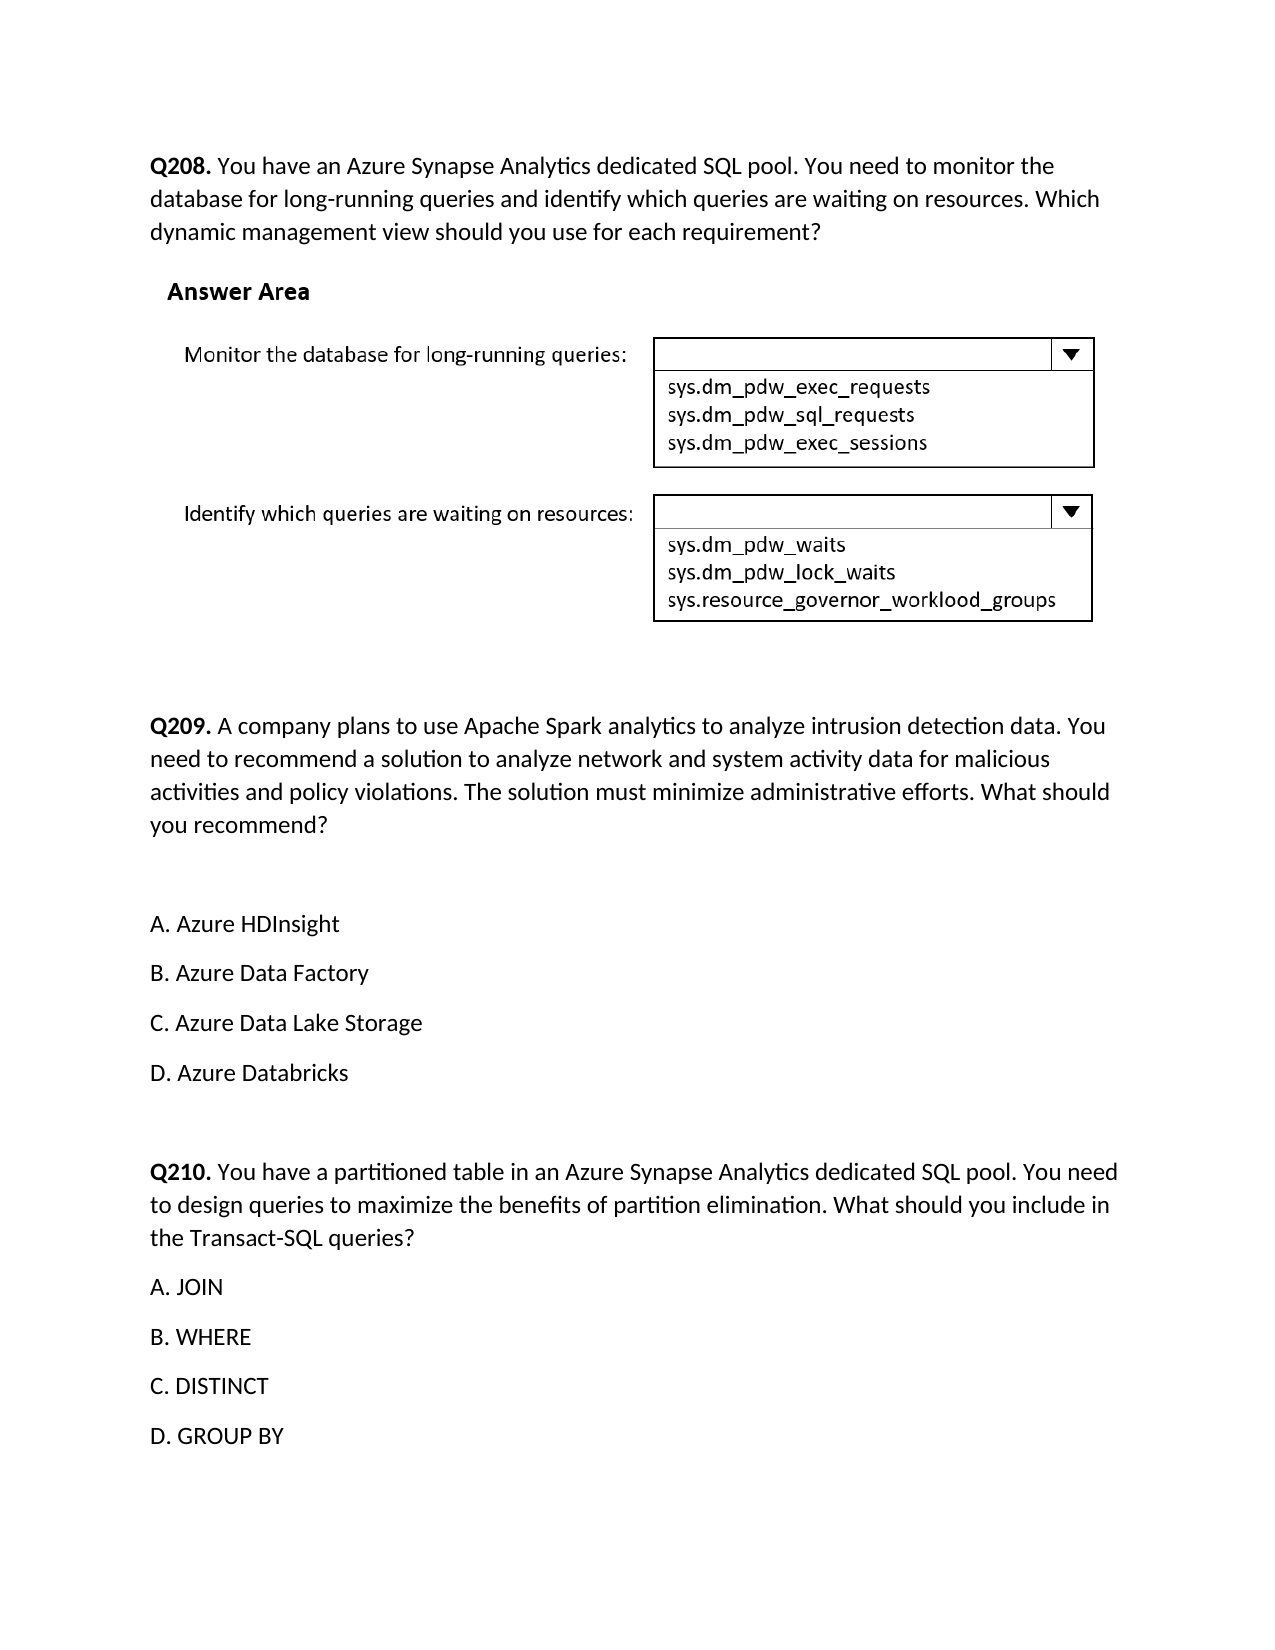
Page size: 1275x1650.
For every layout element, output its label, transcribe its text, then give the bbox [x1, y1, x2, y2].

text Q209. A company plans to use Apache Spark analytics to analyze intrusion detection data. You need to recommend a solution to analyze network and system activity data for malicious activities and policy violations. The solution must minimize administrative efforts. What should you recommend? [150, 710, 1125, 839]
text Q210. You have a partitioned table in an Azure Synapse Analytics dedicated SQL pool. You need to design queries to maximize the benefits of partition elimination. What should you include in the Transact-SQL queries? [150, 1156, 1125, 1252]
text D. GROUP BY [150, 1420, 1125, 1451]
text C. DISTINCT [150, 1370, 1125, 1401]
text B. WHERE [150, 1321, 1125, 1351]
text D. Azure Databricks [150, 1057, 1125, 1087]
text A. Azure HDInsight [150, 908, 1125, 938]
text A. JOIN [150, 1271, 1125, 1302]
text B. Azure Data Factory [150, 957, 1125, 988]
text Q208. You have an Azure Synapse Analytics dedicated SQL pool. You need to monitor the database for long-running queries and identify which queries are waiting on resources. Which dynamic management view should you use for each requirement? [150, 150, 1125, 246]
picture [150, 265, 1125, 642]
text C. Azure Data Lake Storage [150, 1007, 1125, 1038]
